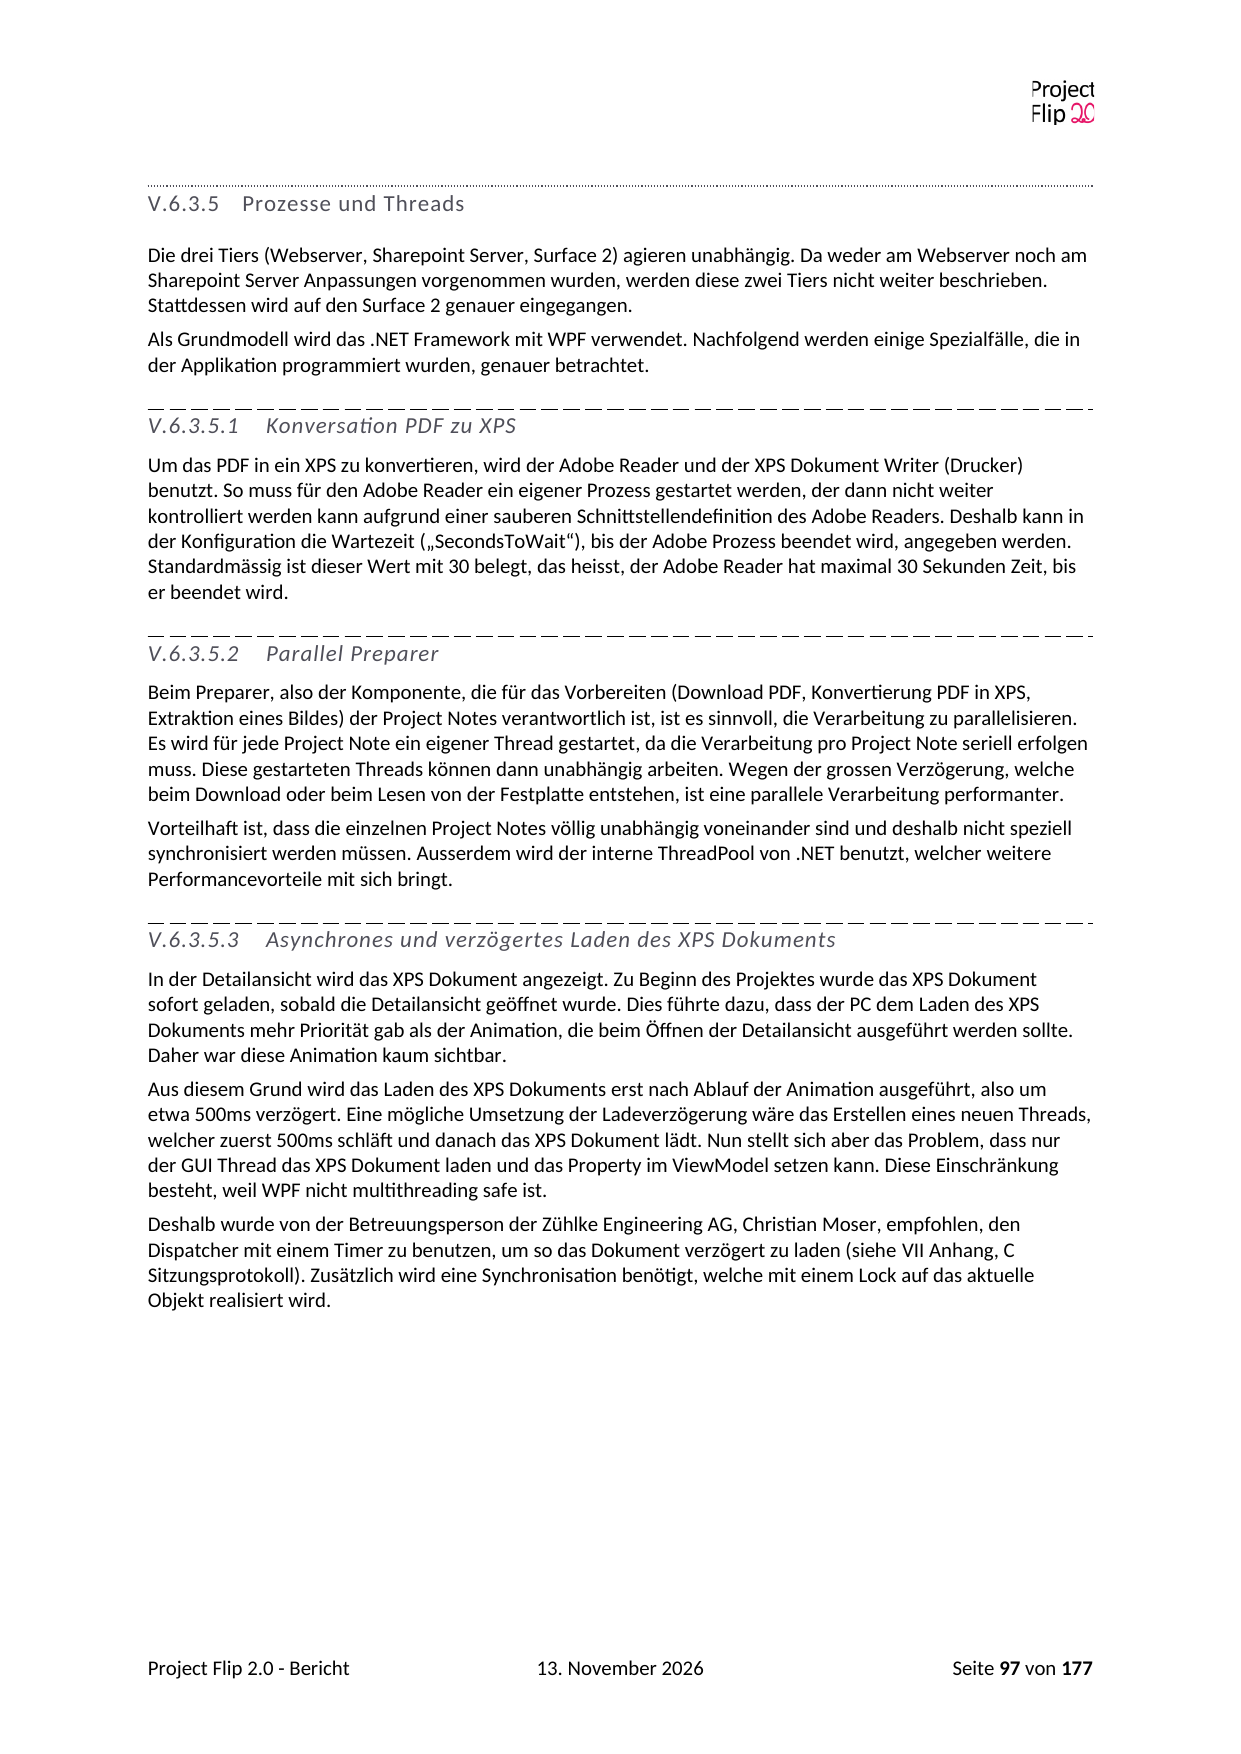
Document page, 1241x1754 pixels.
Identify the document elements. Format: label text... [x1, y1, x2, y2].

text Als Grundmodell wird das .NET Framework mit WPF verwendet. Nachfolgend werden einige Spezialfälle, die in der Applikation programmiert wurden, genauer betrachtet. [148, 326, 1093, 377]
text Um das PDF in ein XPS zu konvertieren, wird der Adobe Reader und der XPS Dokument Writer (Drucker) benutzt. So muss für den Adobe Reader ein eigener Prozess gestartet werden, der dann nicht weiter kontrolliert werden kann aufgrund einer sauberen Schnittstellendefinition des Adobe Readers. Deshalb kann in der Konfiguration die Wartezeit („SecondsToWait“), bis der Adobe Prozess beendet wird, angegeben werden. Standardmässig ist dieser Wert mit 30 belegt, das heisst, der Adobe Reader hat maximal 30 Sekunden Zeit, bis er beendet wird. [148, 452, 1093, 604]
text Die drei Tiers (Webserver, Sharepoint Server, Surface 2) agieren unabhängig. Da weder am Webserver noch am Sharepoint Server Anpassungen vorgenommen wurden, werden diese zwei Tiers nicht weiter beschrieben. Stattdessen wird auf den Surface 2 genauer eingegangen. [148, 242, 1093, 318]
text In der Detailansicht wird das XPS Dokument angezeigt. Zu Beginn des Projektes wurde das XPS Dokument sofort geladen, sobald die Detailansicht geöffnet wurde. Dies führte dazu, dass der PC dem Laden des XPS Dokuments mehr Priorität gab als der Animation, die beim Öffnen der Detailansicht ausgeführt werden sollte. Daher war diese Animation kaum sichtbar. [148, 966, 1093, 1068]
subtitle Parallel Preparer [148, 636, 1093, 667]
subtitle Asynchrones und verzögertes Laden des XPS Dokuments [148, 922, 1093, 953]
text Aus diesem Grund wird das Laden des XPS Dokuments erst nach Ablauf der Animation ausgeführt, also um etwa 500ms verzögert. Eine mögliche Umsetzung der Ladeverzögerung wäre das Erstellen eines neuen Threads, welcher zuerst 500ms schläft und danach das XPS Dokument lädt. Nun stellt sich aber das Problem, dass nur der GUI Thread das XPS Dokument laden und das Property im ViewModel setzen kann. Diese Einschränkung besteht, weil WPF nicht multithreading safe ist. [148, 1076, 1093, 1203]
text Deshalb wurde von der Betreuungsperson der Zühlke Engineering AG, Christian Moser, empfohlen, den Dispatcher mit einem Timer zu benutzen, um so das Dokument verzögert zu laden (siehe VII Anhang, C Sitzungsprotokoll). Zusätzlich wird eine Synchronisation benötigt, welche mit einem Lock auf das aktuelle Objekt realisiert wird. [148, 1211, 1093, 1313]
text Vorteilhaft ist, dass die einzelnen Project Notes völlig unabhängig voneinander sind und deshalb nicht speziell synchronisiert werden müssen. Ausserdem wird der interne ThreadPool von .NET benutzt, welcher weitere Performancevorteile mit sich bringt. [148, 815, 1093, 891]
picture [1081, 79, 1097, 124]
subtitle Konversation PDF zu XPS [148, 408, 1093, 439]
text Beim Preparer, also der Komponente, die für das Vorbereiten (Download PDF, Konvertierung PDF in XPS, Extraktion eines Bildes) der Project Notes verantwortlich ist, ist es sinnvoll, die Verarbeitung zu parallelisieren. Es wird für jede Project Note ein eigener Thread gestartet, da die Verarbeitung pro Project Note seriell erfolgen muss. Diese gestarteten Threads können dann unabhängig arbeiten. Wegen der grossen Verzögerung, welche beim Download oder beim Lesen von der Festplatte entstehen, ist eine parallele Verarbeitung performanter. [148, 679, 1093, 807]
subtitle Prozesse und Threads [148, 185, 1093, 217]
